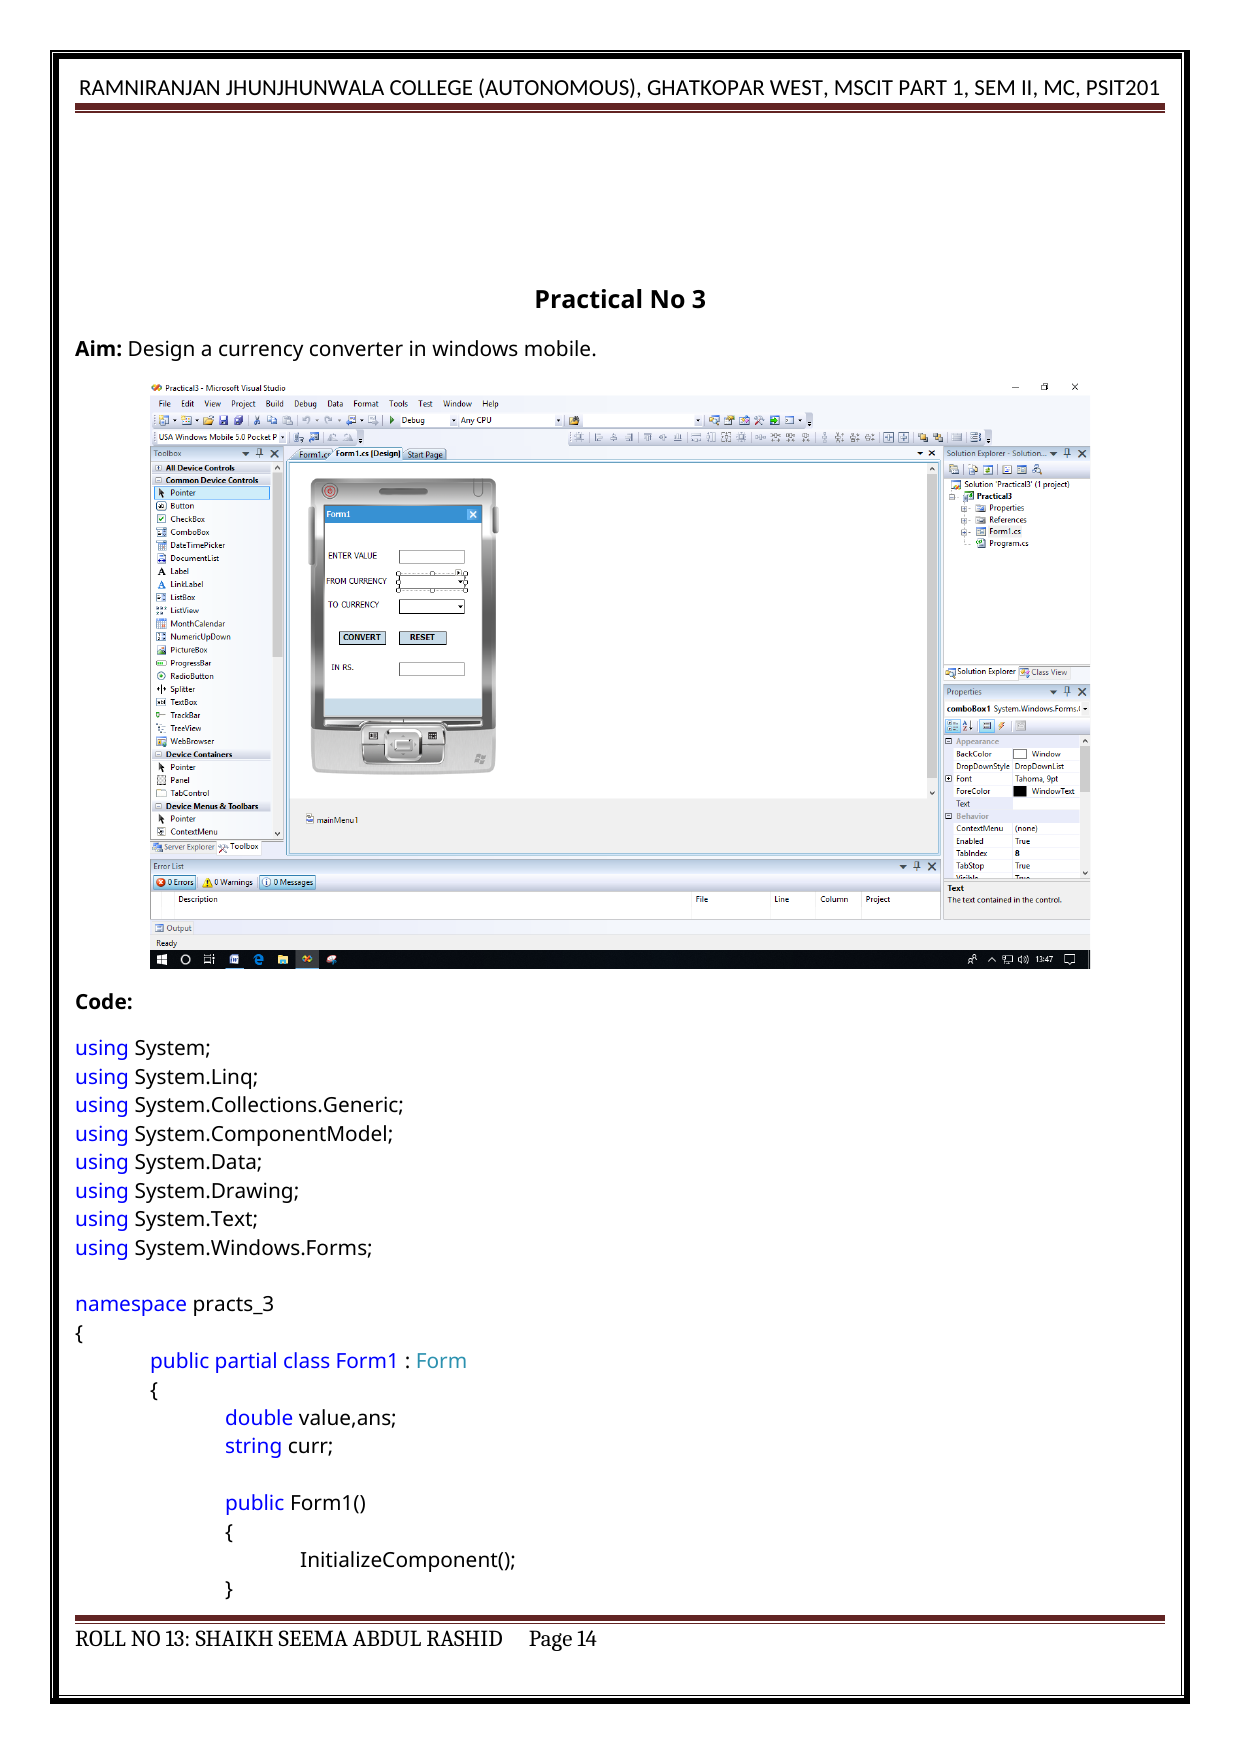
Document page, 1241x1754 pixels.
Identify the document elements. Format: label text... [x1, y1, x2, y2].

text string curr; [225, 1432, 1165, 1460]
text { [75, 1318, 1165, 1346]
text double value,ans; [225, 1403, 1165, 1432]
text Practical No 3 [75, 281, 1165, 315]
text using System.Collections.Generic; [75, 1090, 1165, 1119]
text using System.Data; [75, 1147, 1165, 1176]
text Aim: Design a currency converter in windows mobile. [75, 334, 1165, 362]
text using System.ComponentModel; [75, 1119, 1165, 1147]
text { [225, 1517, 1165, 1545]
text namespace practs_3 [75, 1289, 1165, 1318]
text public Form1() [225, 1488, 1165, 1517]
text { [150, 1375, 1165, 1403]
text using System.Windows.Forms; [75, 1233, 1165, 1261]
text InitializeComponent(); [225, 1545, 1165, 1574]
text public partial class Form1 : Form [150, 1346, 1165, 1375]
text using System.Linq; [75, 1062, 1165, 1090]
text } [225, 1574, 1165, 1602]
text Code: [75, 987, 1165, 1015]
picture [150, 380, 1091, 969]
text using System.Drawing; [75, 1176, 1165, 1204]
text using System; [75, 1033, 1165, 1062]
text using System.Text; [75, 1204, 1165, 1233]
